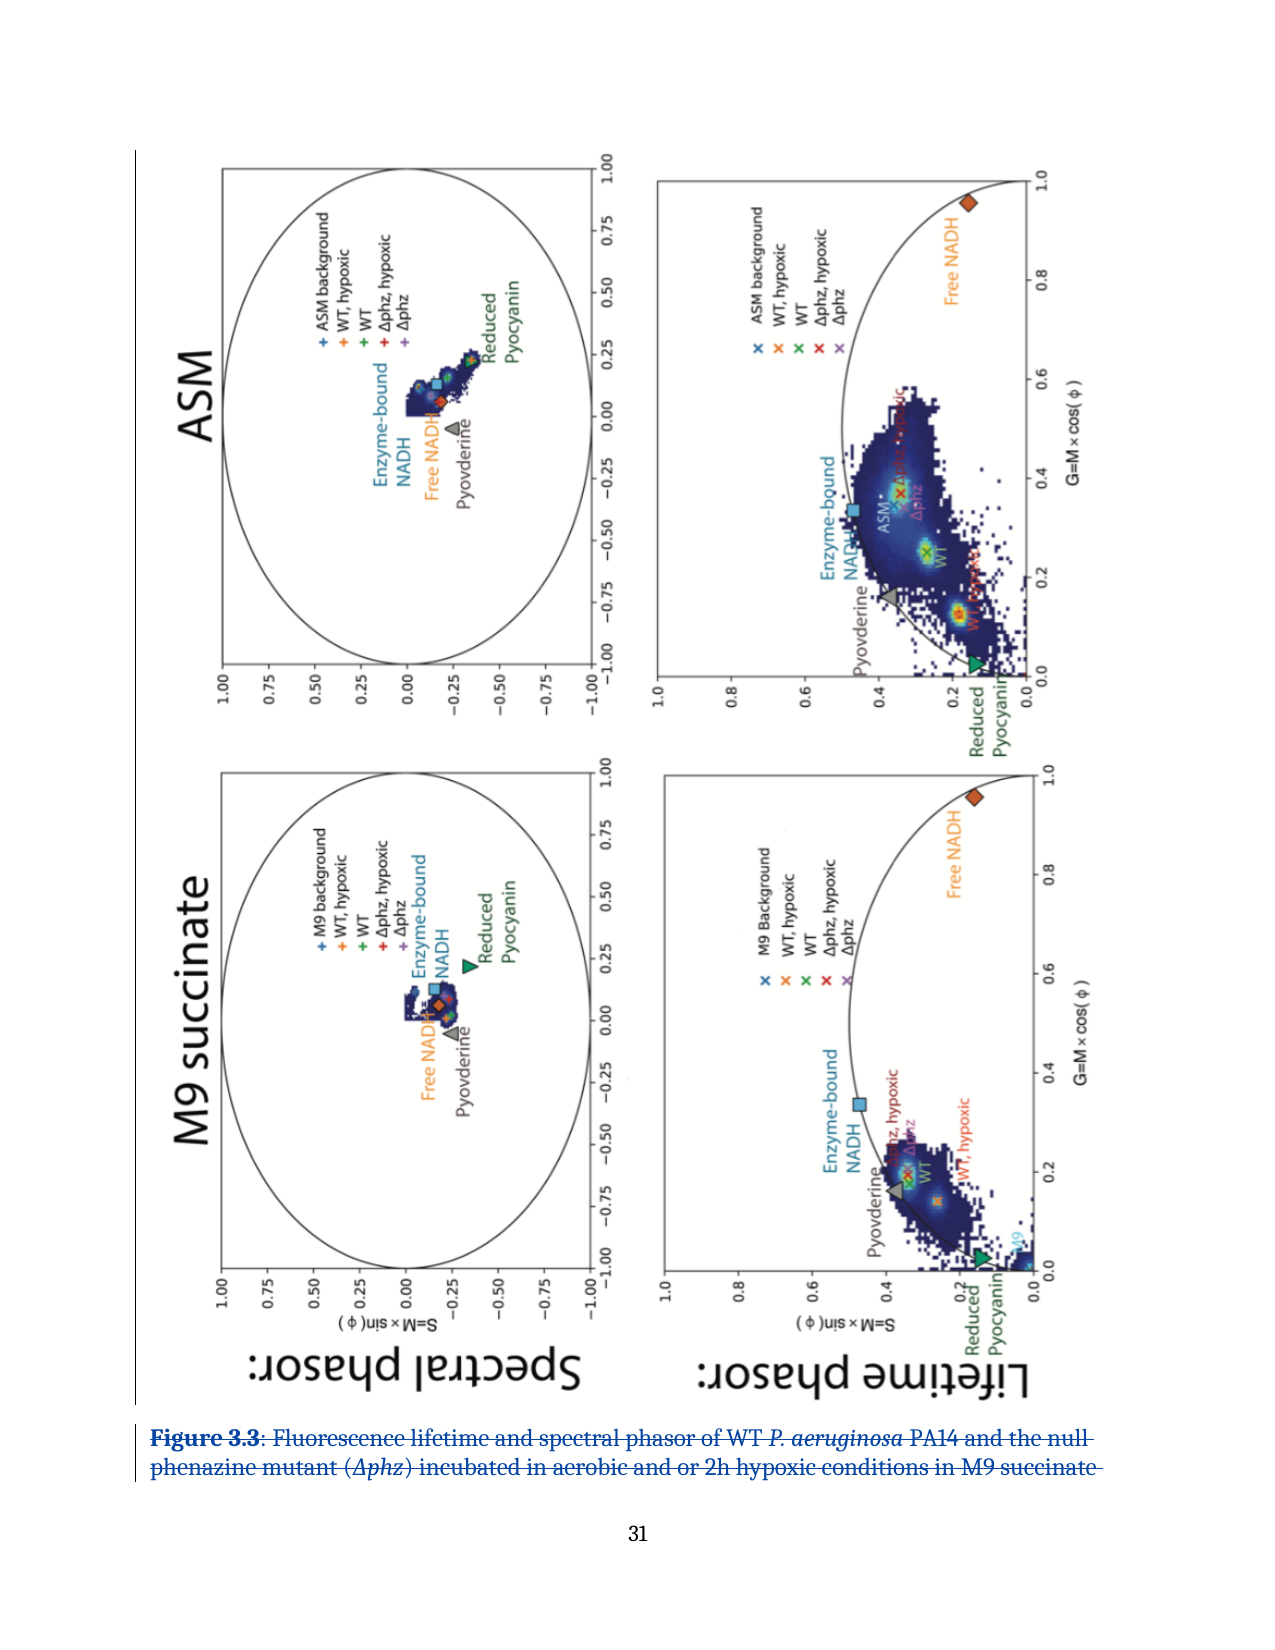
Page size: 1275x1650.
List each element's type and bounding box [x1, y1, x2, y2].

picture [167, 155, 1111, 1405]
